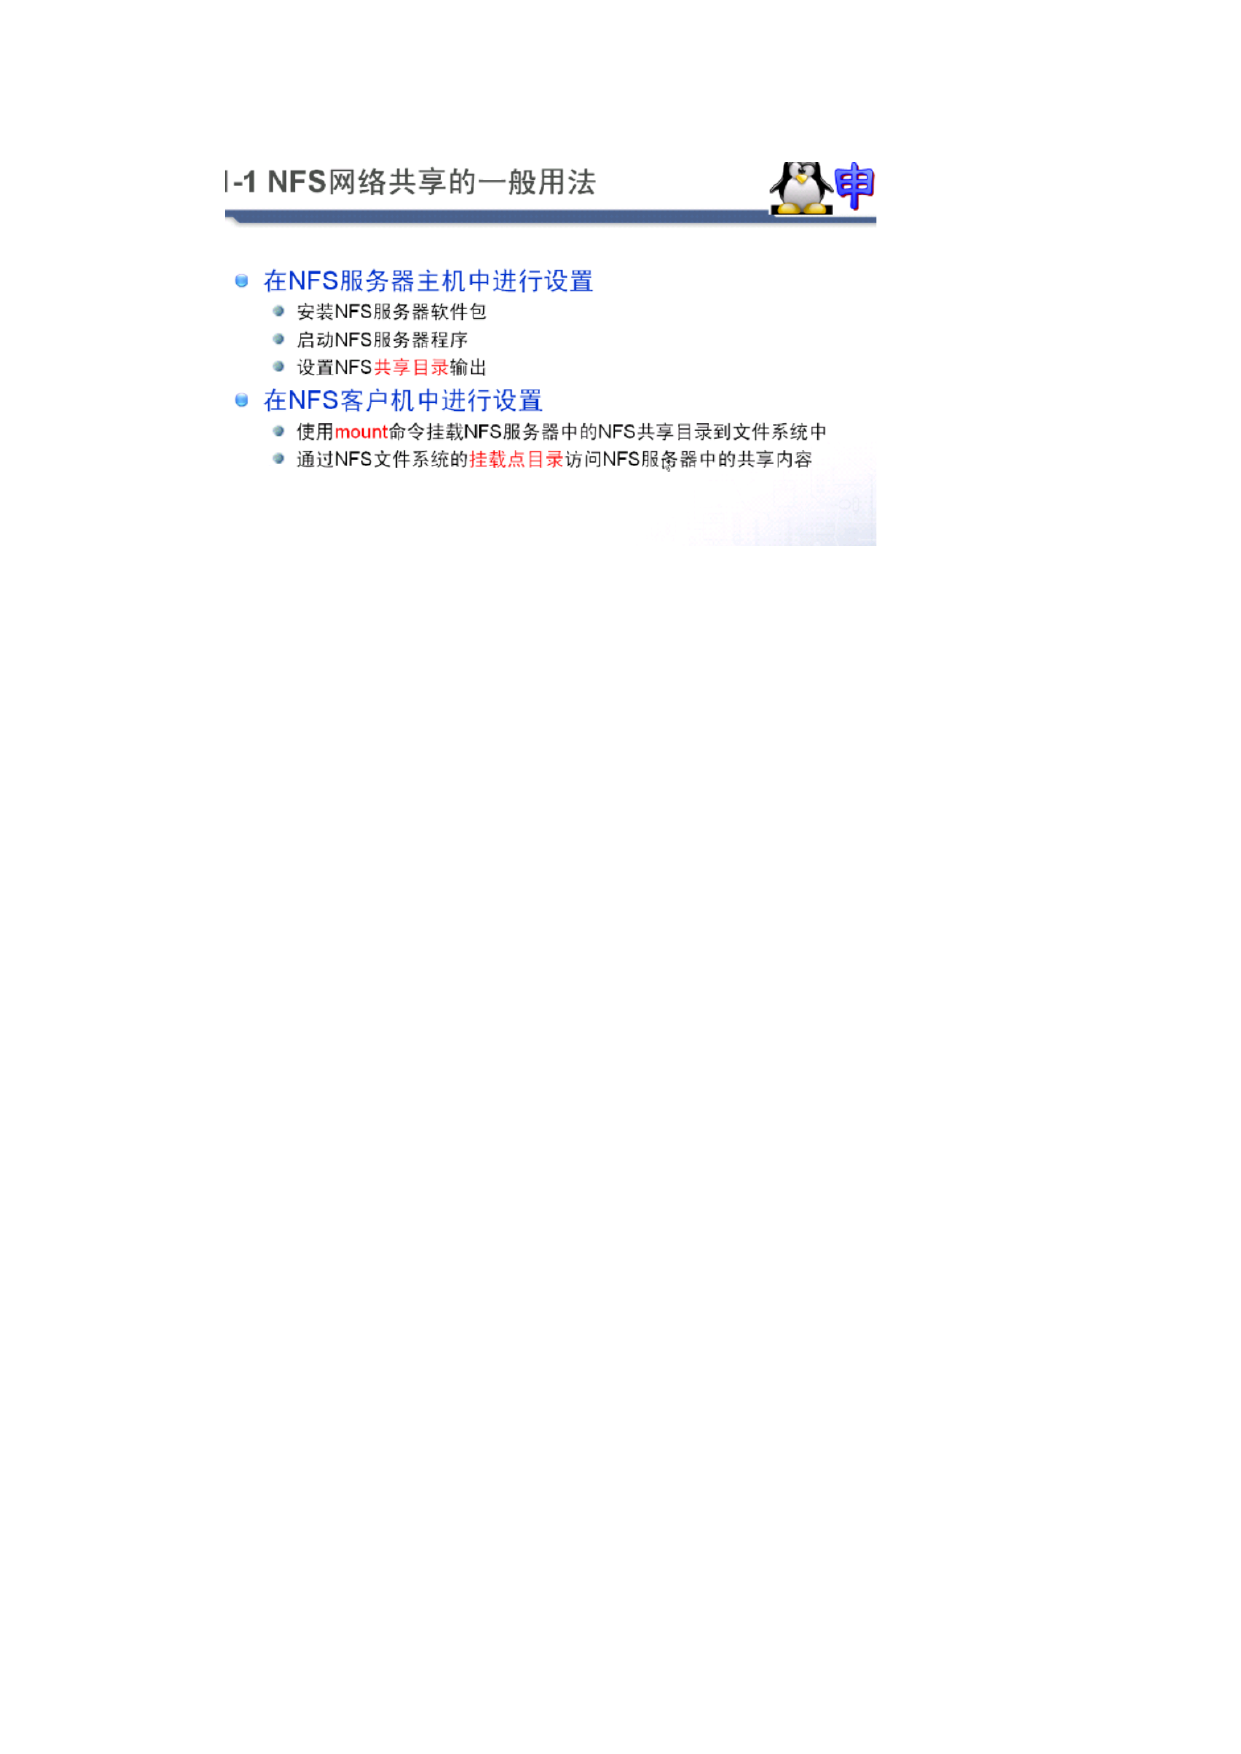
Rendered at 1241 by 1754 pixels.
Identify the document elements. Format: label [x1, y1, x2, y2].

picture [225, 162, 877, 546]
